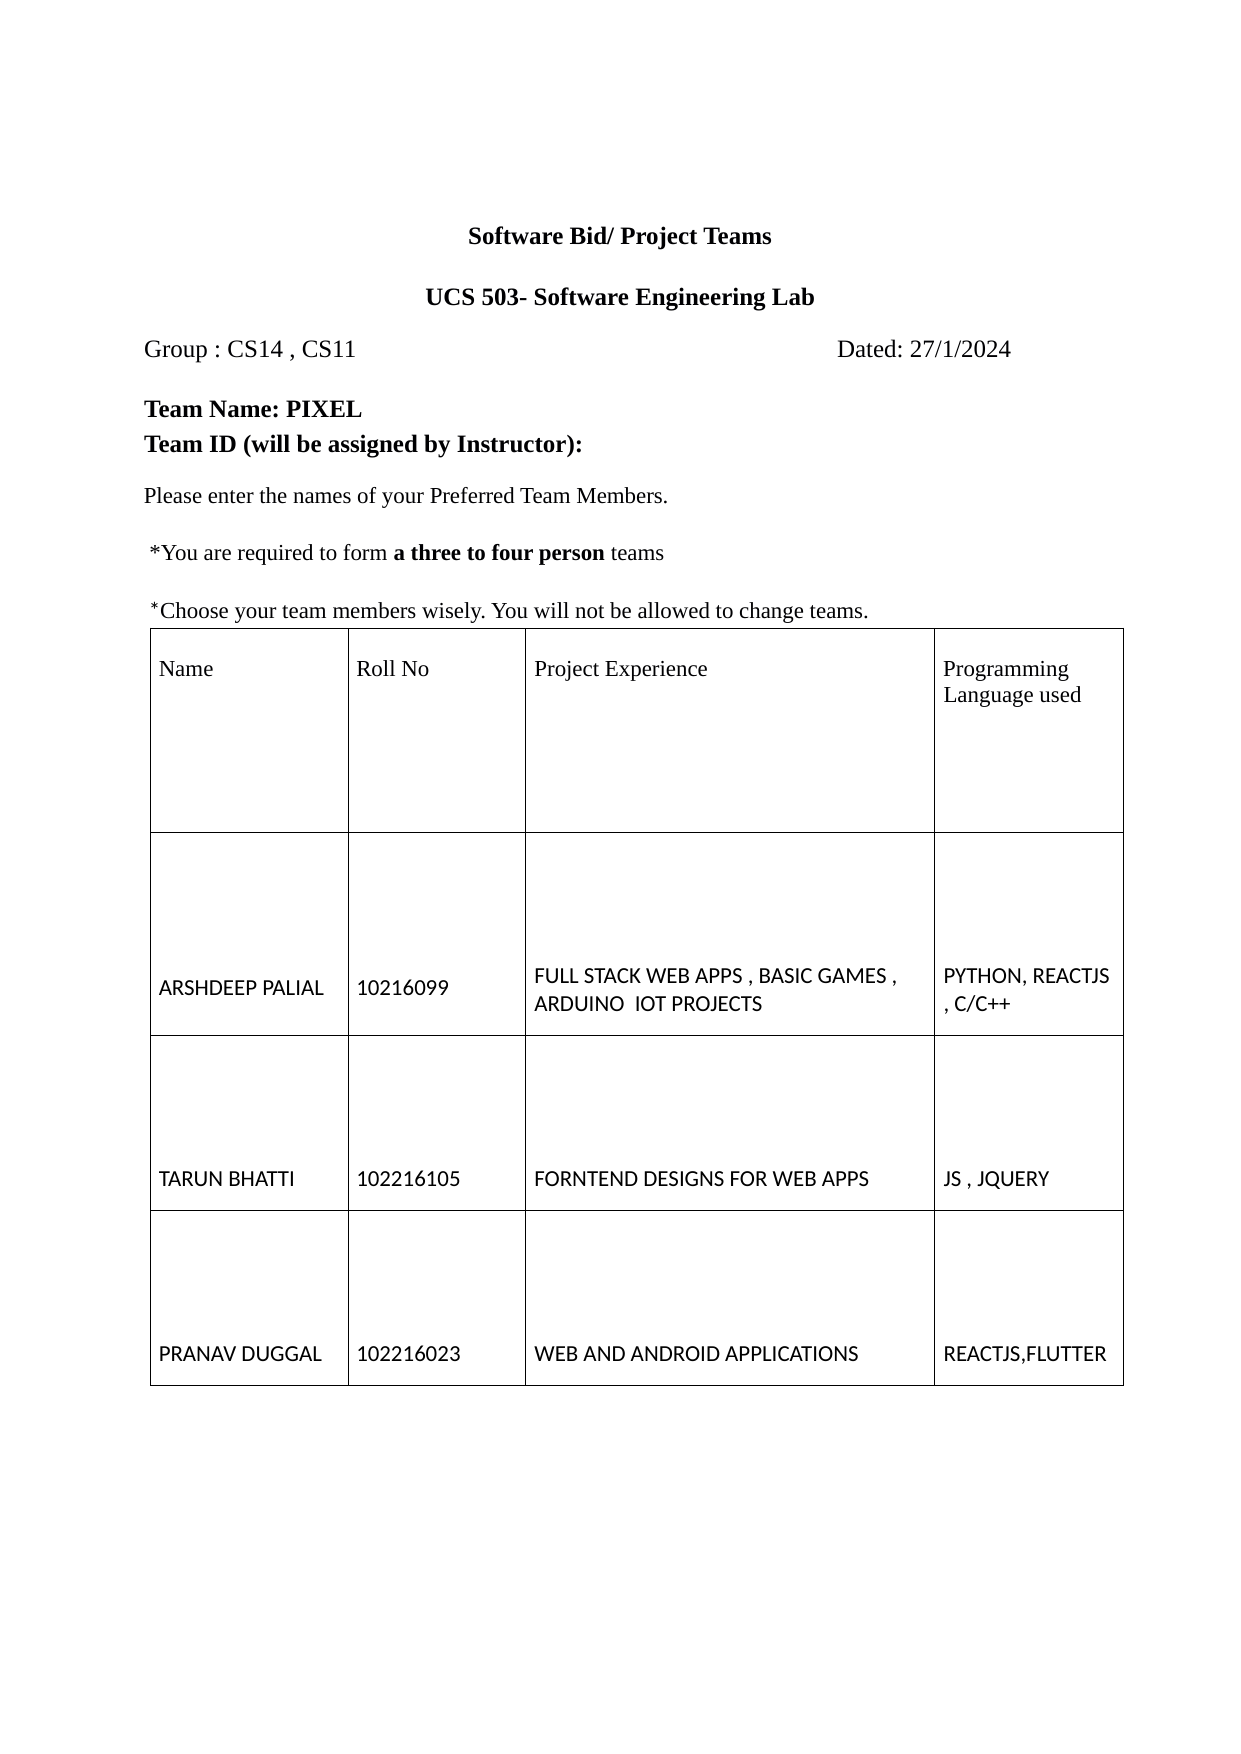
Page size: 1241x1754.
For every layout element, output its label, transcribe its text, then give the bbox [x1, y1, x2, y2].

table_cell 102216023 [349, 1211, 525, 1385]
table_cell PRANAV DUGGAL [151, 1211, 348, 1385]
table_cell FORNTEND DESIGNS FOR WEB APPS [526, 1036, 934, 1210]
table_cell 102216105 [349, 1036, 525, 1210]
text Team ID (will be assigned by Instructor): [144, 429, 1128, 458]
text *Choose your team members wisely. You will not be allowed to change teams. [143, 597, 1128, 625]
table_cell PYTHON, REACTJS , C/C++ [935, 833, 1123, 1035]
text Software Bid/ Project Teams [145, 221, 1094, 250]
table_header Roll No [349, 629, 525, 832]
text UCS 503- Software Engineering Lab [375, 282, 1128, 311]
text *You are required to form a three to four person teams [143, 538, 1128, 565]
table_header Project Experience [526, 629, 934, 832]
table_cell ARSHDEEP PALIAL [151, 833, 348, 1035]
text Please enter the names of your Preferred Team Members. [143, 482, 1128, 508]
table_header Name [151, 629, 348, 832]
text Team Name: PIXEL [144, 394, 1128, 423]
table_cell JS , JQUERY [935, 1036, 1123, 1210]
table_cell REACTJS,FLUTTER [935, 1211, 1123, 1385]
table_cell TARUN BHATTI [151, 1036, 348, 1210]
table_cell 10216099 [349, 833, 525, 1035]
table_cell FULL STACK WEB APPS , BASIC GAMES , ARDUINO IOT PROJECTS [526, 833, 934, 1035]
table_header Programming Language used [935, 629, 1123, 832]
text Group : CS14 , CS11 Dated: 27/1/2024 [144, 334, 1128, 363]
table_cell WEB AND ANDROID APPLICATIONS [526, 1211, 934, 1385]
